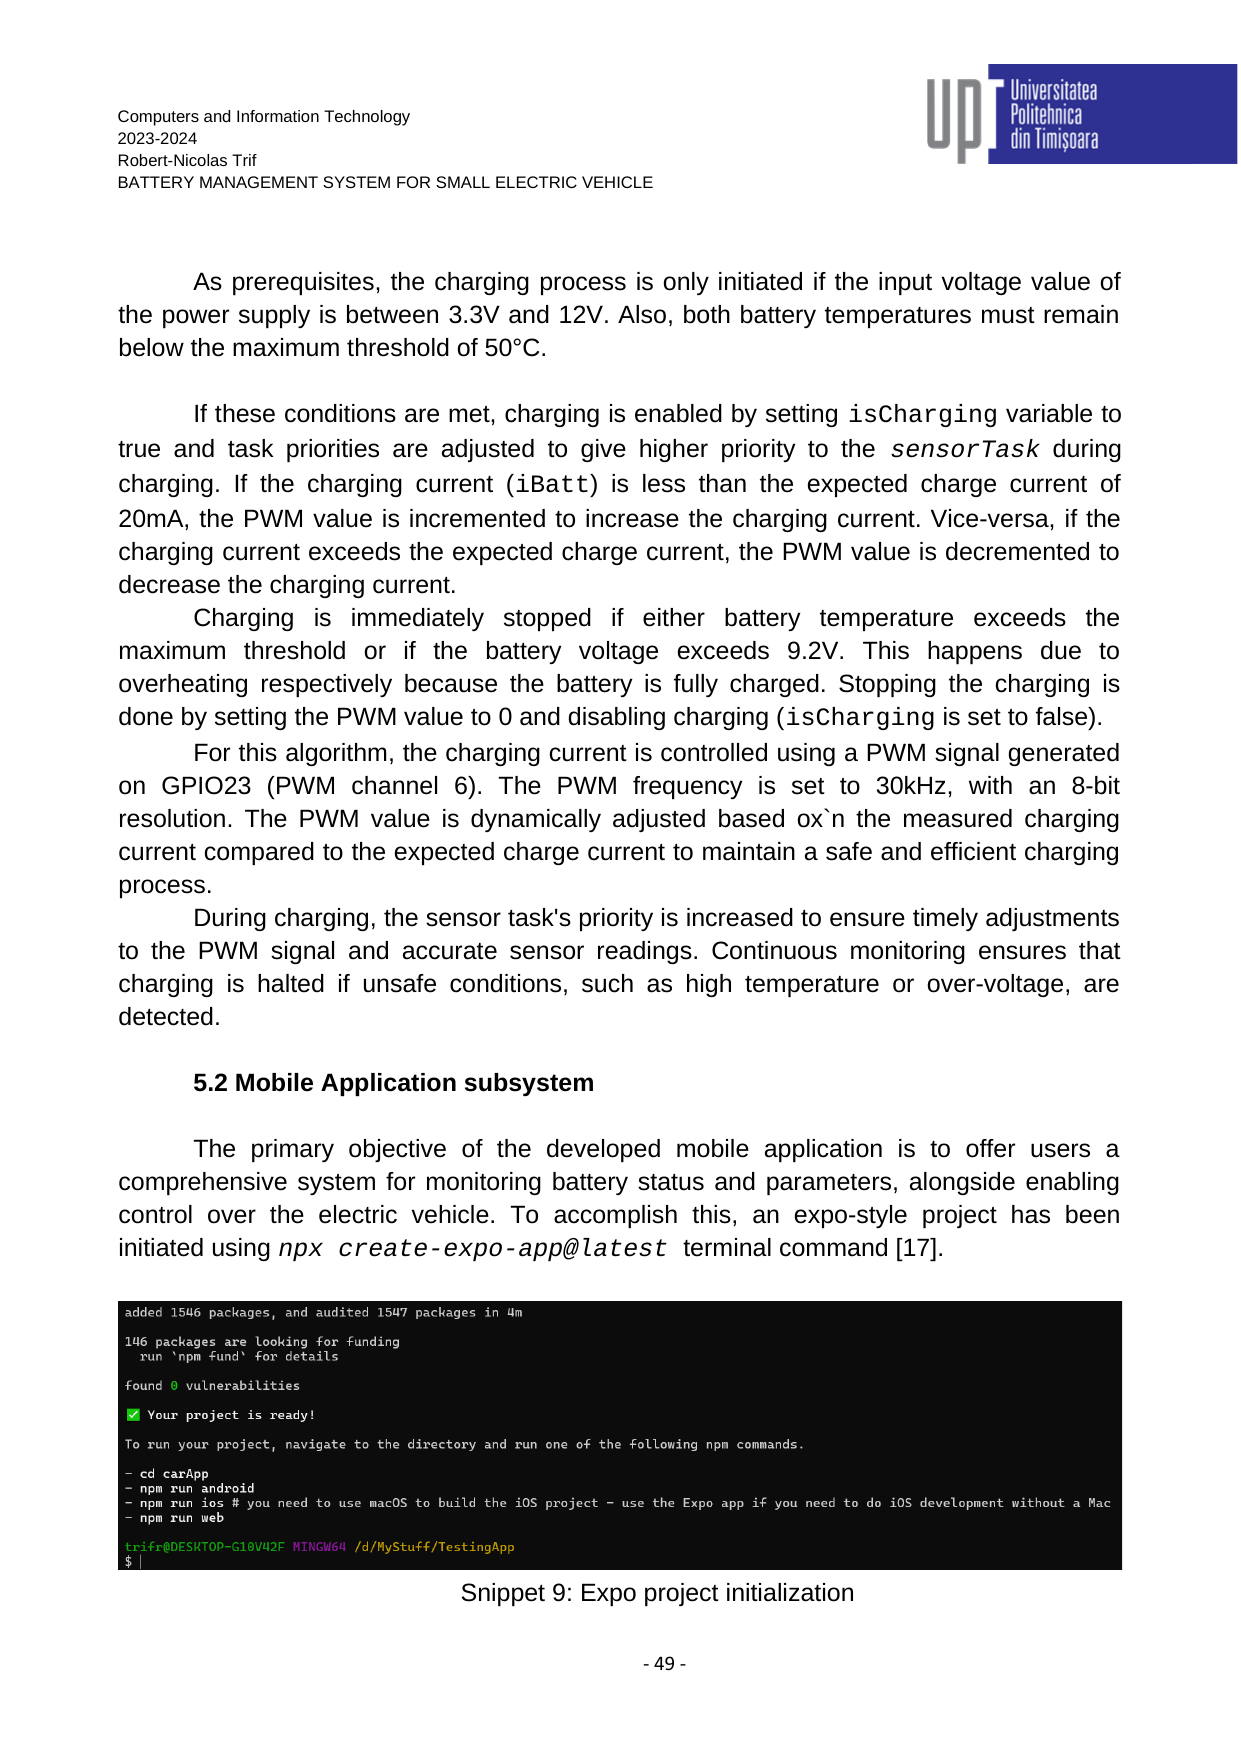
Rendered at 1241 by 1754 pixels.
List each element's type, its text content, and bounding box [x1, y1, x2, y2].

picture [927, 64, 1238, 164]
title Charging is immediately stopped if either battery temperature exceeds the maximum threshold or if the battery voltage exceeds 9.2V. This happens due to overheating respectively because the battery is fully charged. Stopping the charging is done by setting the PWM value to 0 and disabling charging (isCharging is set to false). [118, 603, 1122, 733]
title During charging, the sensor task's priority is increased to ensure timely adjustments to the PWM signal and accurate sensor readings. Continuous monitoring ensures that charging is halted if unsafe conditions, such as high temperature or over-voltage, are detected. [118, 903, 1122, 1031]
title As prerequisites, the charging process is only initiated if the input voltage value of the power supply is between 3.3V and 12V. Also, both battery temperatures must remain below the maximum threshold of 50°C. [118, 267, 1122, 361]
title If these conditions are met, charging is enabled by setting isCharging variable to true and task priorities are adjusted to give higher priority to the sensorTask during charging. If the charging current (iBatt) is less than the expected charge current of 20mA, the PWM value is incremented to increase the charging current. Vice-versa, if the charging current exceeds the expected charge current, the PWM value is decremented to decrease the charging current. [118, 399, 1122, 599]
title Snippet 9: Expo project initialization [118, 1570, 1122, 1607]
text The primary objective of the developed mobile application is to offer users a comprehensive system for monitoring battery status and parameters, alongside enabling control over the electric vehicle. To accomplish this, an expo-style project has been initiated using npx create-expo-app@latest terminal command [17]. [118, 1134, 1122, 1264]
title 5.2 Mobile Application subsystem [118, 1068, 1122, 1097]
title For this algorithm, the charging current is controlled using a PWM signal generated on GPIO23 (PWM channel 6). The PWM frequency is set to 30kHz, with an 8-bit resolution. The PWM value is dynamically adjusted based ox`n the measured charging current compared to the expected charge current to maintain a safe and efficient charging process. [118, 738, 1122, 899]
picture [118, 1301, 1123, 1570]
